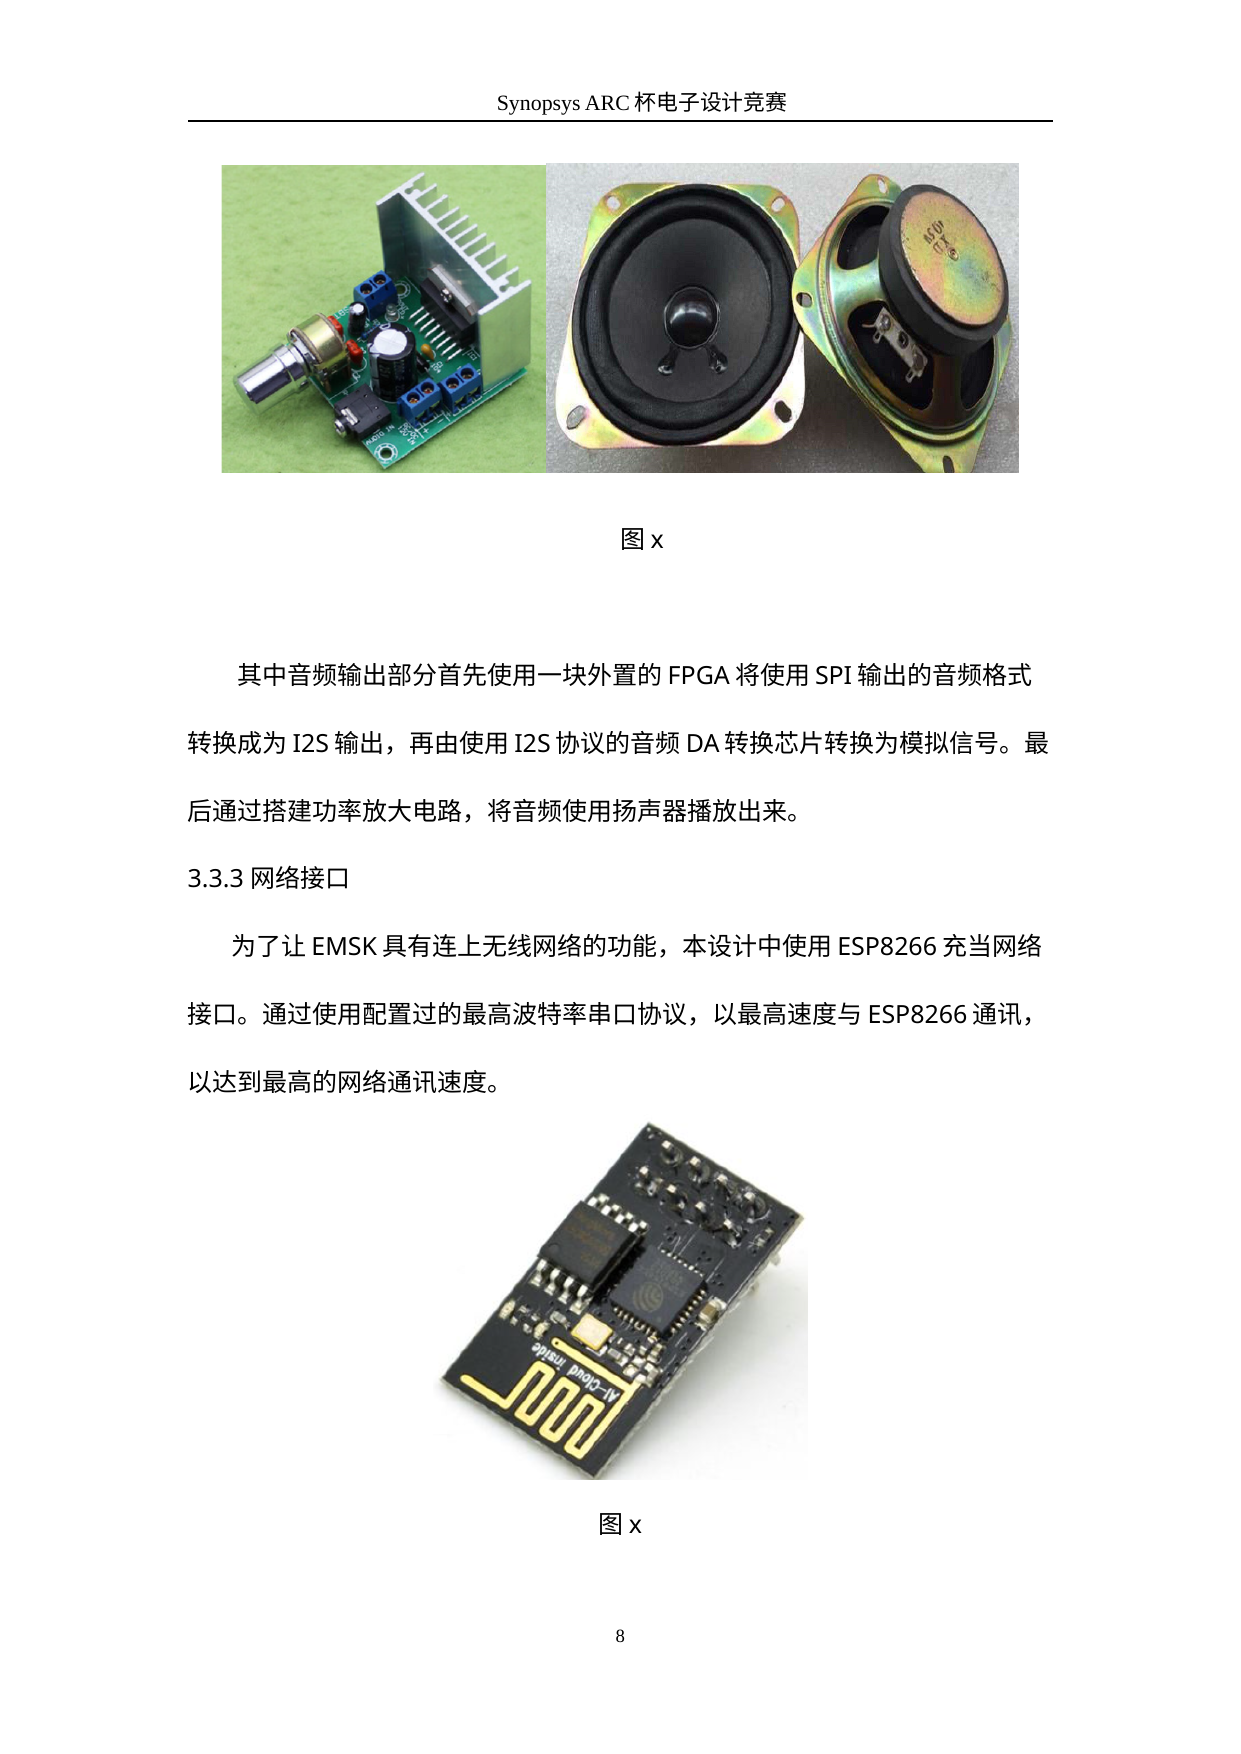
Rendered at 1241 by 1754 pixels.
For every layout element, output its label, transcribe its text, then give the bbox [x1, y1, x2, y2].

text 3.3.3 网络接口 [187, 843, 1053, 911]
text 图x [187, 1488, 1053, 1556]
text 图x [187, 503, 1053, 571]
picture [433, 1114, 808, 1480]
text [187, 164, 1053, 503]
picture [221, 163, 1019, 473]
text 其中音频输出部分首先使用一块外置的FPGA将使用SPI输出的音频格式转换成为I2S输出，再由使用I2S协议的音频DA转换芯片转换为模拟信号。最后通过搭建功率放大电路，将音频使用扬声器播放出来。 [187, 639, 1053, 843]
text 为了让EMSK具有连上无线网络的功能，本设计中使用ESP8266充当网络接口。通过使用配置过的最高波特率串口协议，以最高速度与ESP8266通讯，以达到最高的网络通讯速度。 [187, 911, 1053, 1115]
